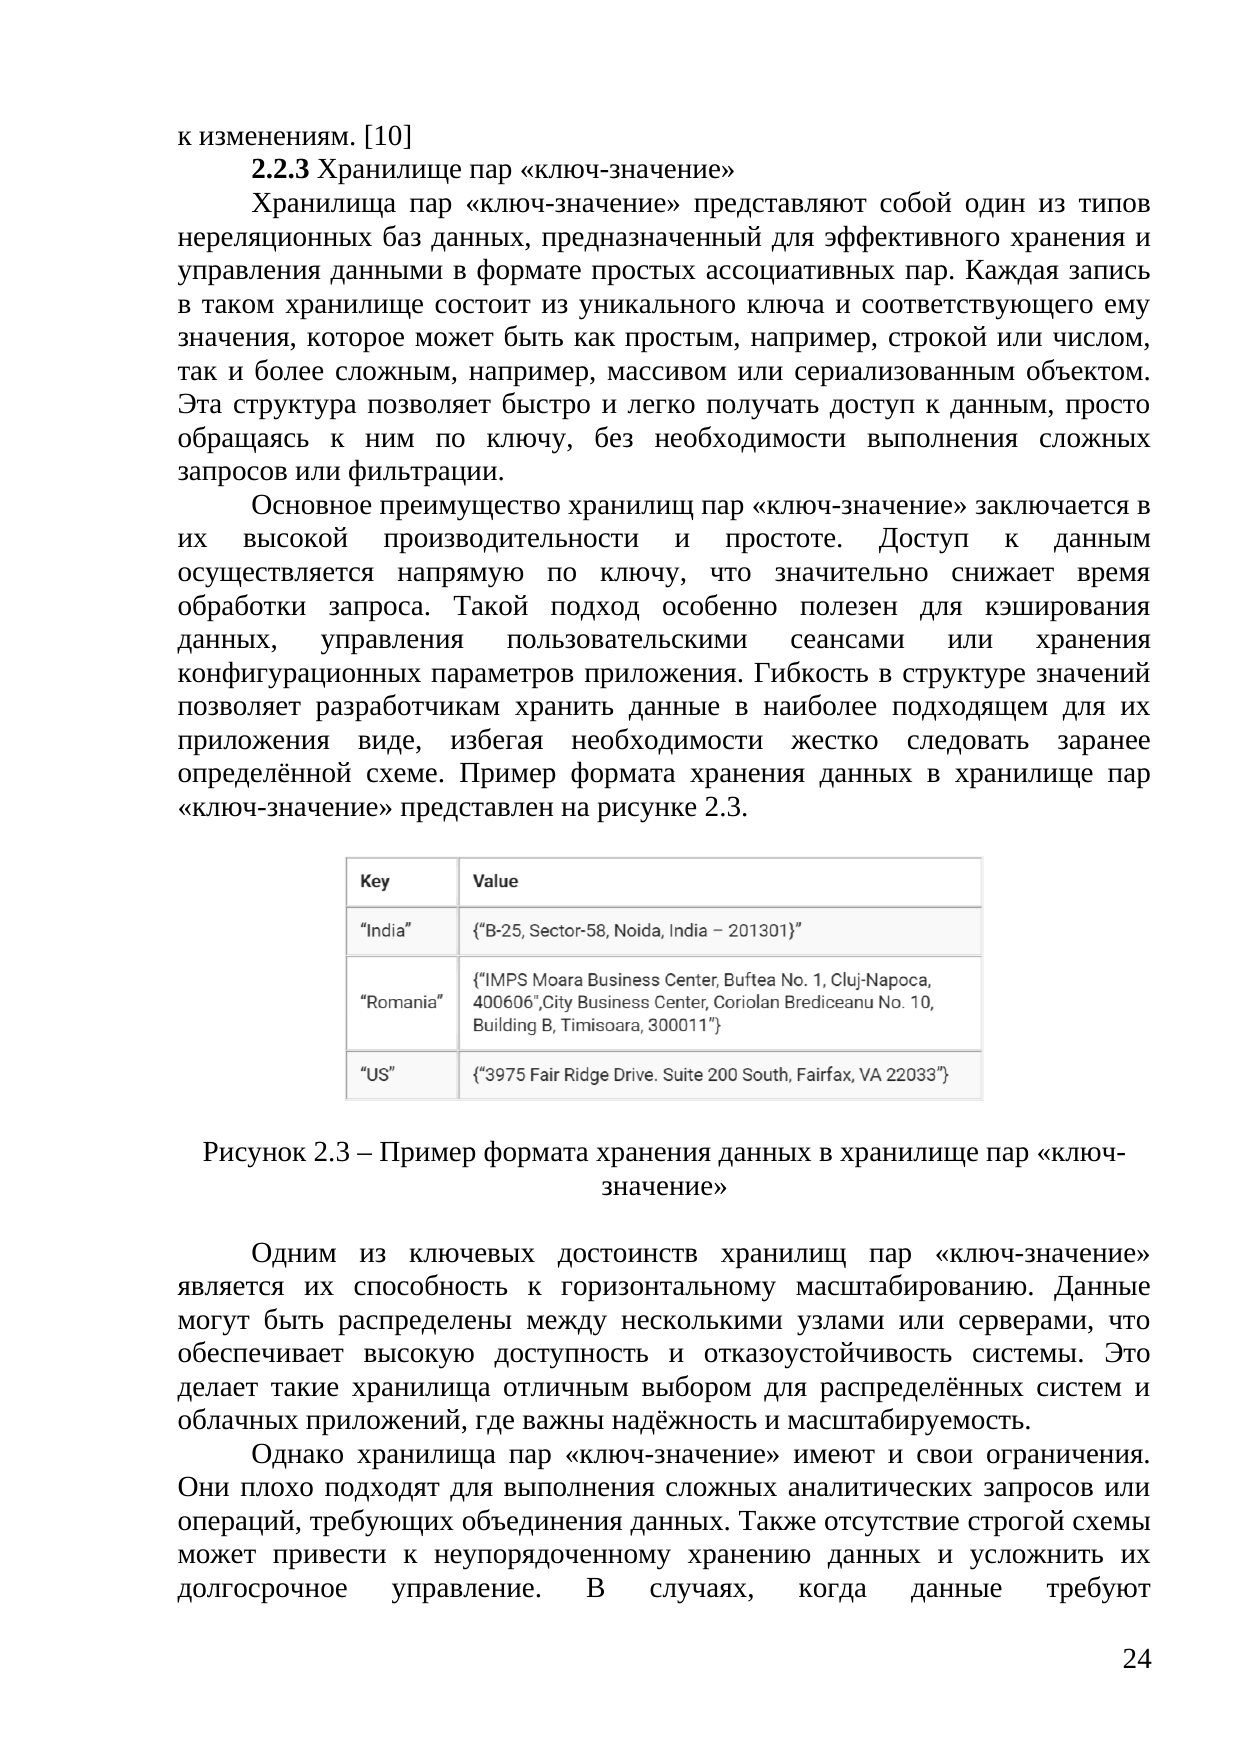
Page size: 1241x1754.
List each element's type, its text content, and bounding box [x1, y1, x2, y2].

text Основное преимущество хранилищ пар «ключ-значение» заключается в их высокой производительности и простоте. Доступ к данным осуществляется напрямую по ключу, что значительно снижает время обработки запроса. Такой подход особенно полезен для кэширования данных, управления пользовательскими сеансами или хранения конфигурационных параметров приложения. Гибкость в структуре значений позволяет разработчикам хранить данные в наиболее подходящем для их приложения виде, избегая необходимости жестко следовать заранее определённой схеме. Пример формата хранения данных в хранилище пар «ключ-значение» представлен на рисунке 2.3. [177, 487, 1152, 822]
text Хранилища пар «ключ-значение» представляют собой один из типов нереляционных баз данных, предназначенный для эффективного хранения и управления данными в формате простых ассоциативных пар. Каждая запись в таком хранилище состоит из уникального ключа и соответствующего ему значения, которое может быть как простым, например, строкой или числом, так и более сложным, например, массивом или сериализованным объектом. Эта структура позволяет быстро и легко получать доступ к данным, просто обращаясь к ним по ключу, без необходимости выполнения сложных запросов или фильтрации. [177, 185, 1152, 487]
text 2.2.3 Хранилище пар «ключ-значение» [177, 152, 1152, 185]
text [177, 118, 1152, 152]
text Рисунок 2.3 – Пример формата хранения данных в хранилище пар «ключ-значение» [177, 1134, 1152, 1201]
text Одним из ключевых достоинств хранилищ пар «ключ-значение» является их способность к горизонтальному масштабированию. Данные могут быть распределены между несколькими узлами или серверами, что обеспечивает высокую доступность и отказоустойчивость системы. Это делает такие хранилища отличным выбором для распределённых систем и облачных приложений, где важны надёжность и масштабируемость. [177, 1235, 1152, 1436]
picture [344, 856, 984, 1101]
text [177, 1436, 1152, 1604]
